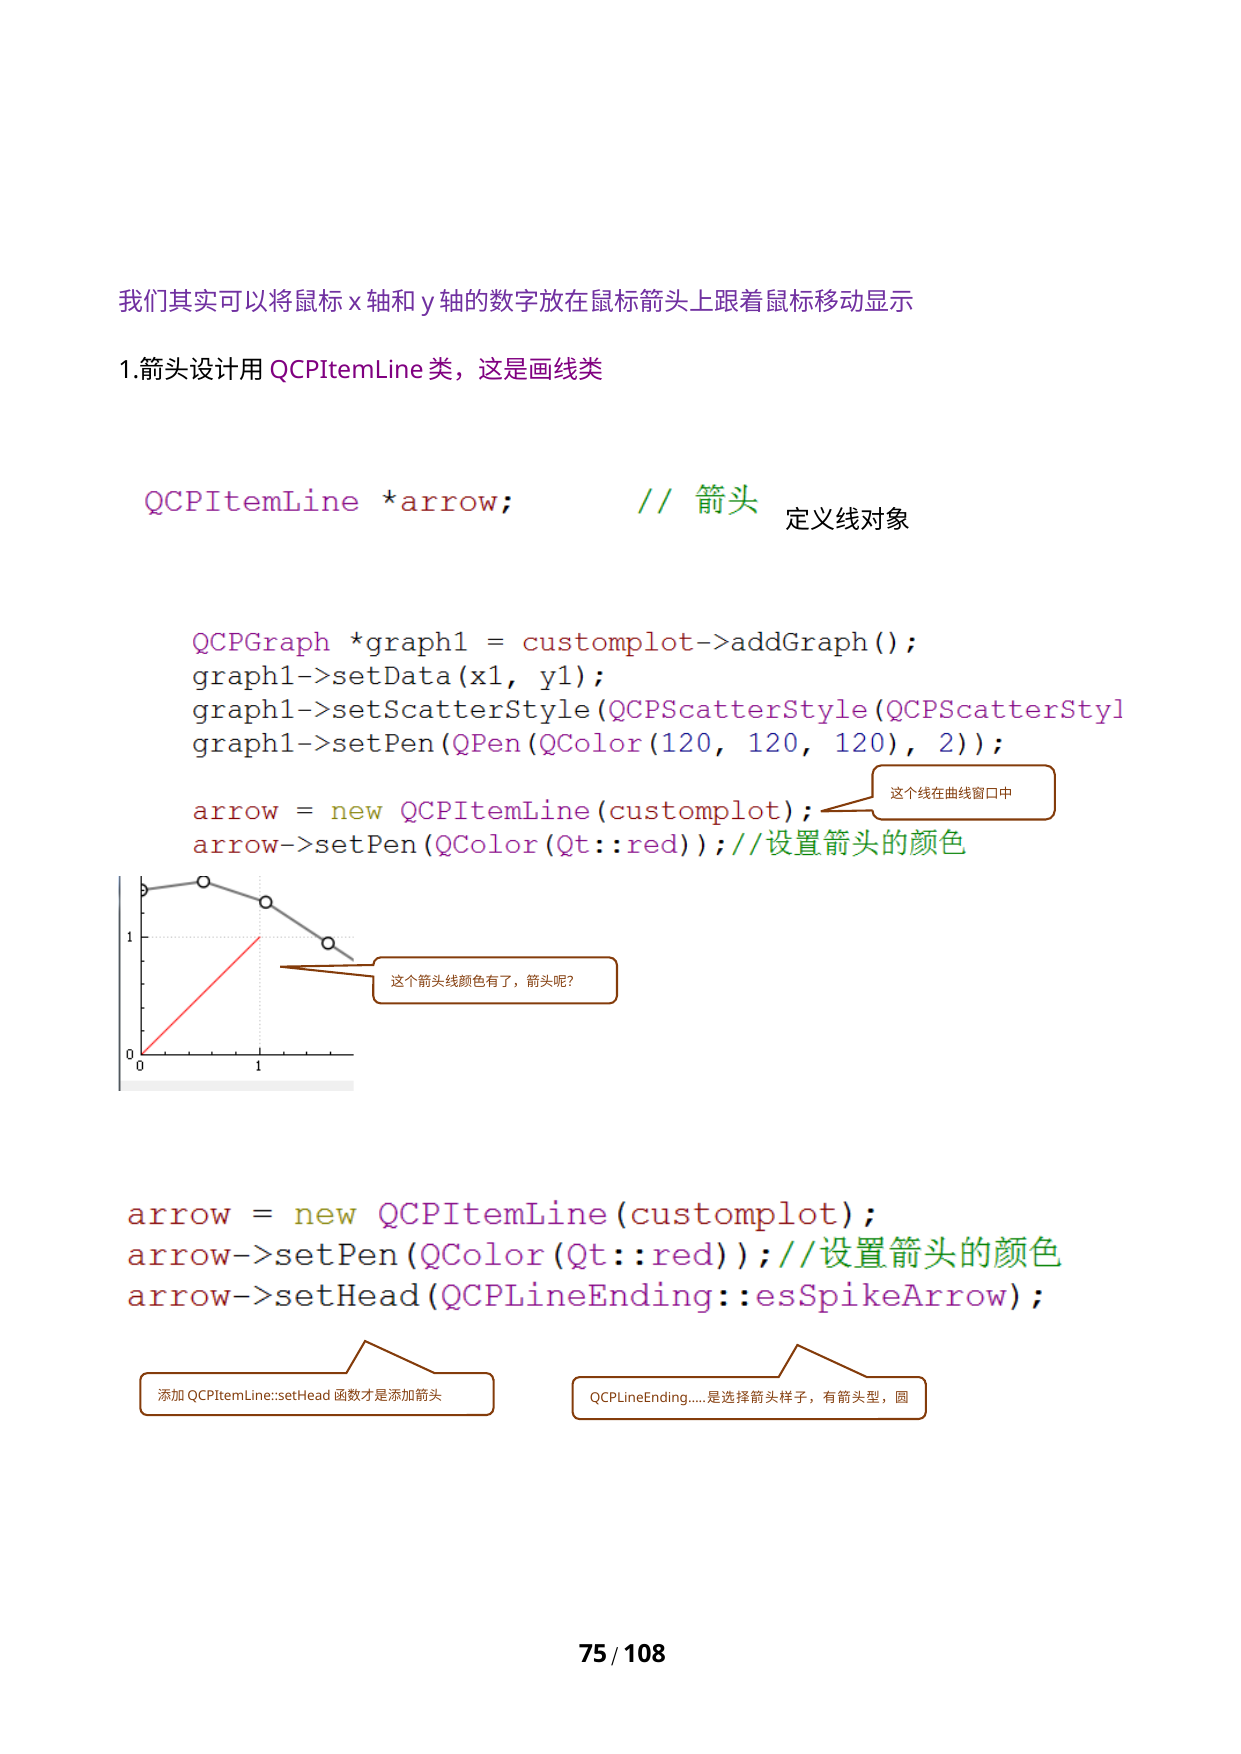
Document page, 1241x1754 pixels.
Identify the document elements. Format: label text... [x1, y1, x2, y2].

picture [118, 605, 1123, 861]
text 我们其实可以将鼠标x轴和y轴的数字放在鼠标箭头上跟着鼠标移动显示 [118, 265, 1122, 333]
picture [312, 967, 354, 973]
picture [118, 469, 786, 528]
text 1.箭头设计用QCPItemLine类，这是画线类 [118, 333, 1122, 401]
picture [118, 1182, 1123, 1320]
picture [118, 876, 354, 1091]
